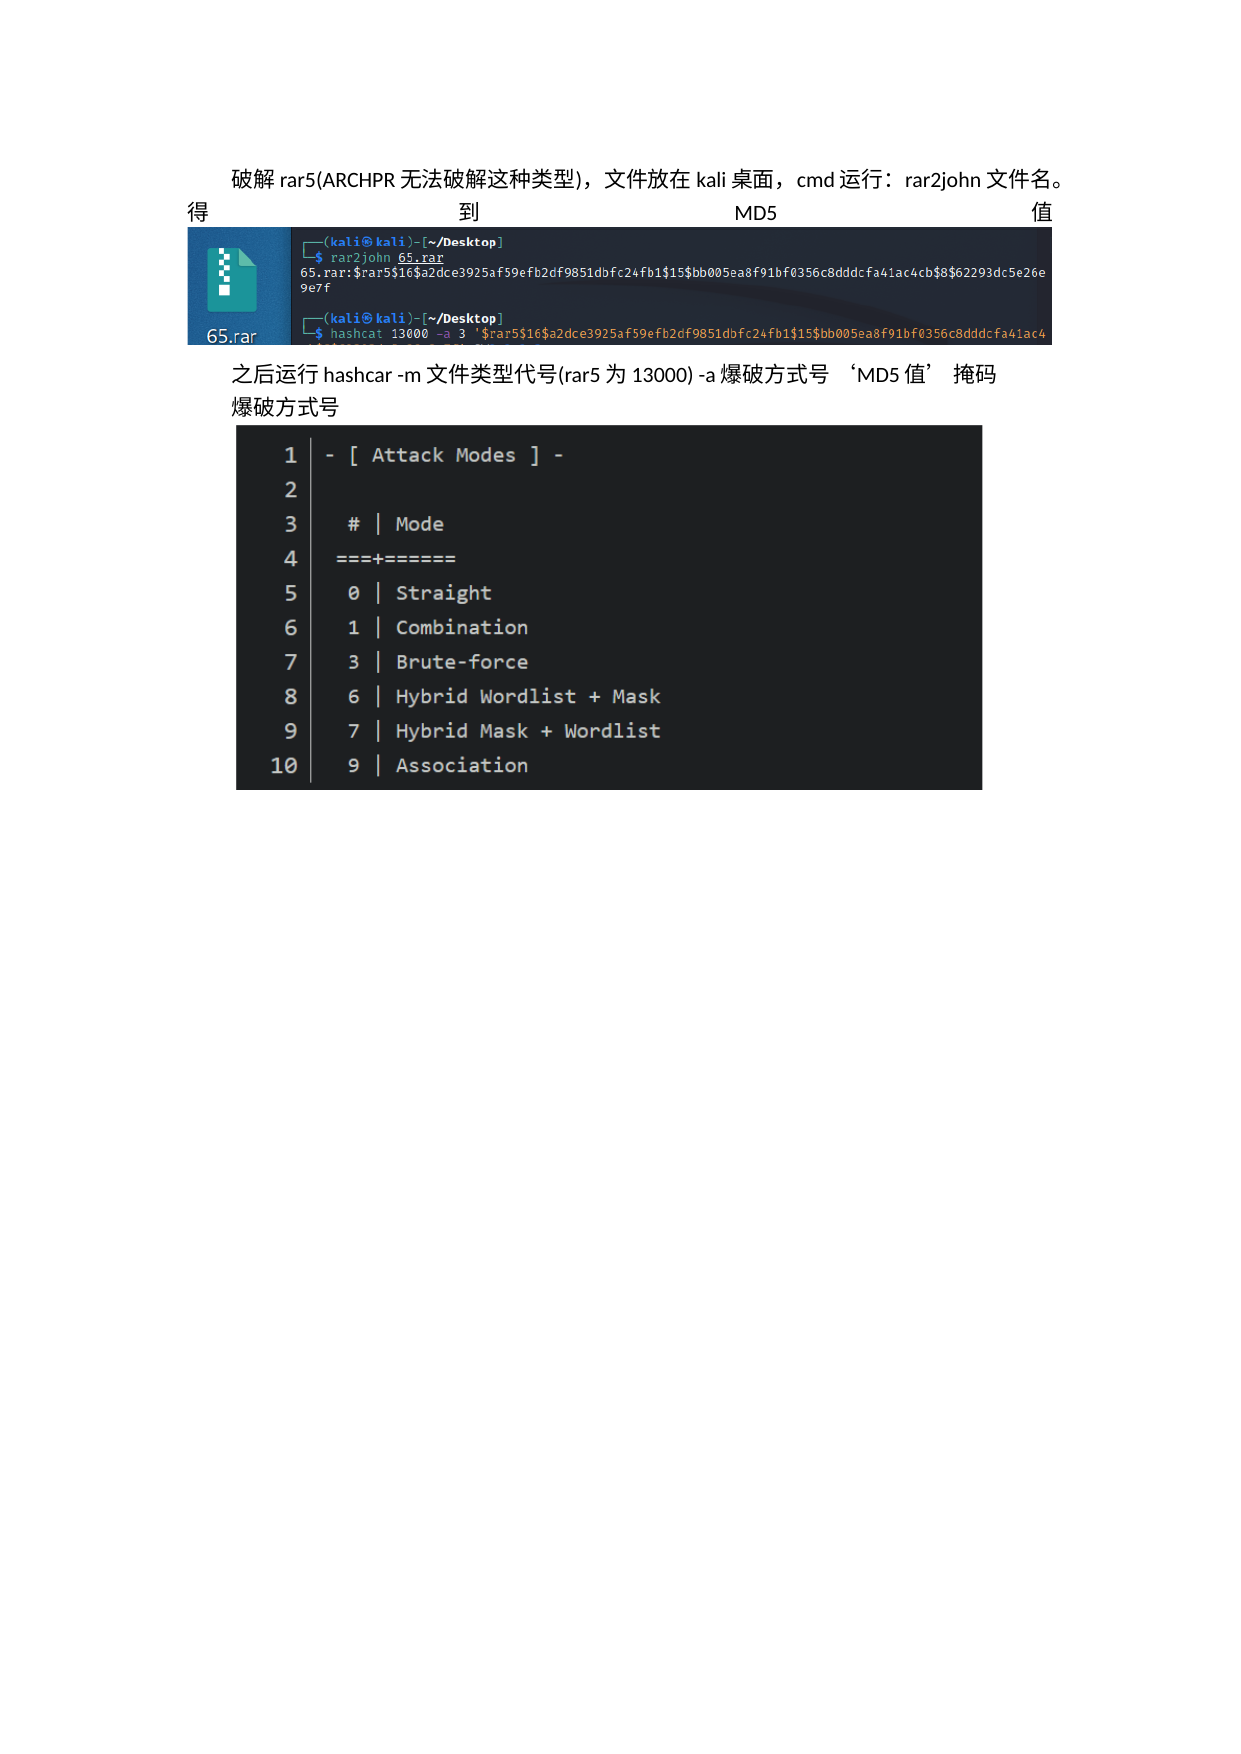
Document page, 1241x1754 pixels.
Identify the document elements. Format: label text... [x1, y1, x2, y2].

picture [187, 227, 1052, 345]
list 爆破方式号 [187, 389, 1053, 422]
picture [231, 422, 983, 790]
list 之后运行hashcar -m 文件类型代号(rar5为13000) -a 爆破方式号 ‘MD5值’ 掩码 [187, 357, 1053, 389]
